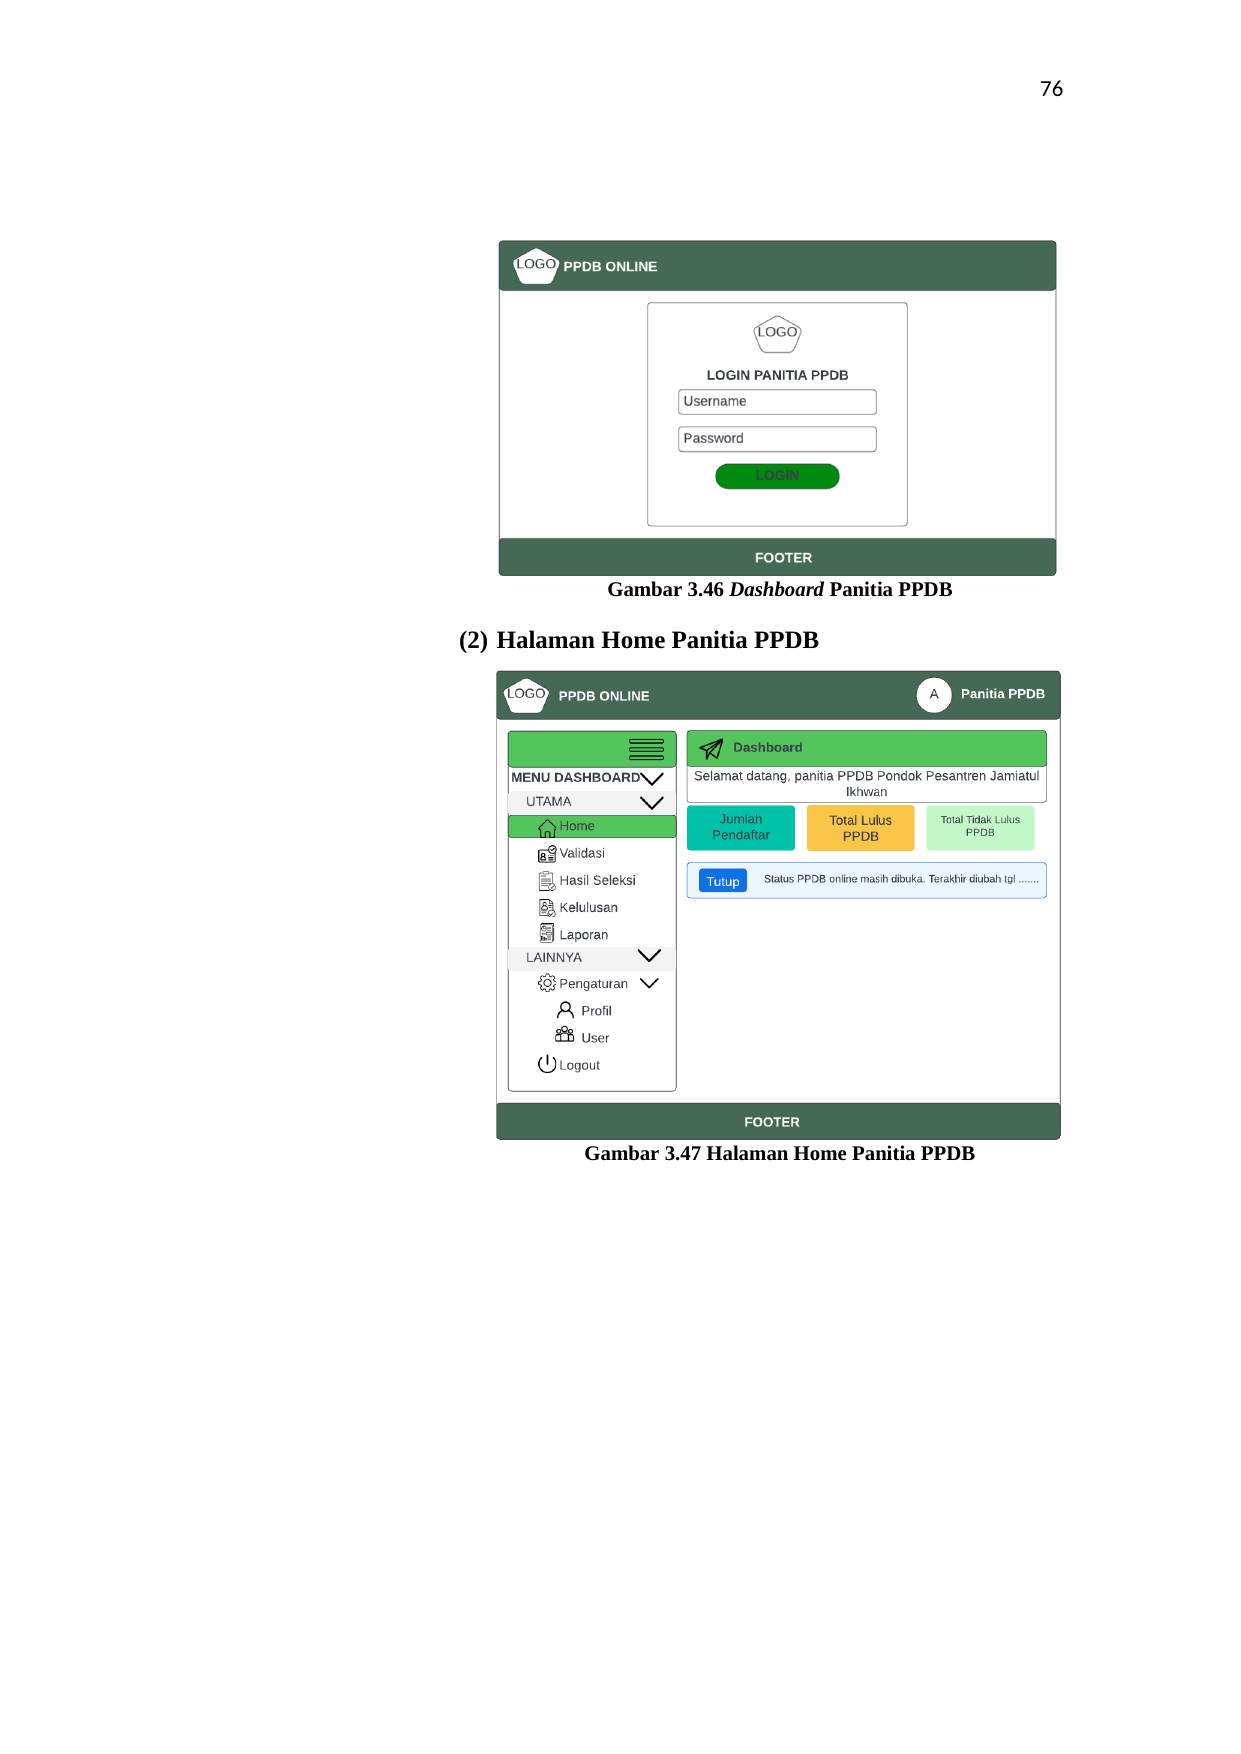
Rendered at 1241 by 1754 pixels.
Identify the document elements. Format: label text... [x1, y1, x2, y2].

list Gambar 3.46 Dashboard Panitia PPDB [496, 577, 1063, 601]
list Halaman Home Panitia PPDB [459, 625, 1063, 654]
list Gambar 3.47 Halaman Home Panitia PPDB [496, 1141, 1063, 1165]
picture [496, 236, 1062, 578]
picture [496, 668, 1065, 1141]
